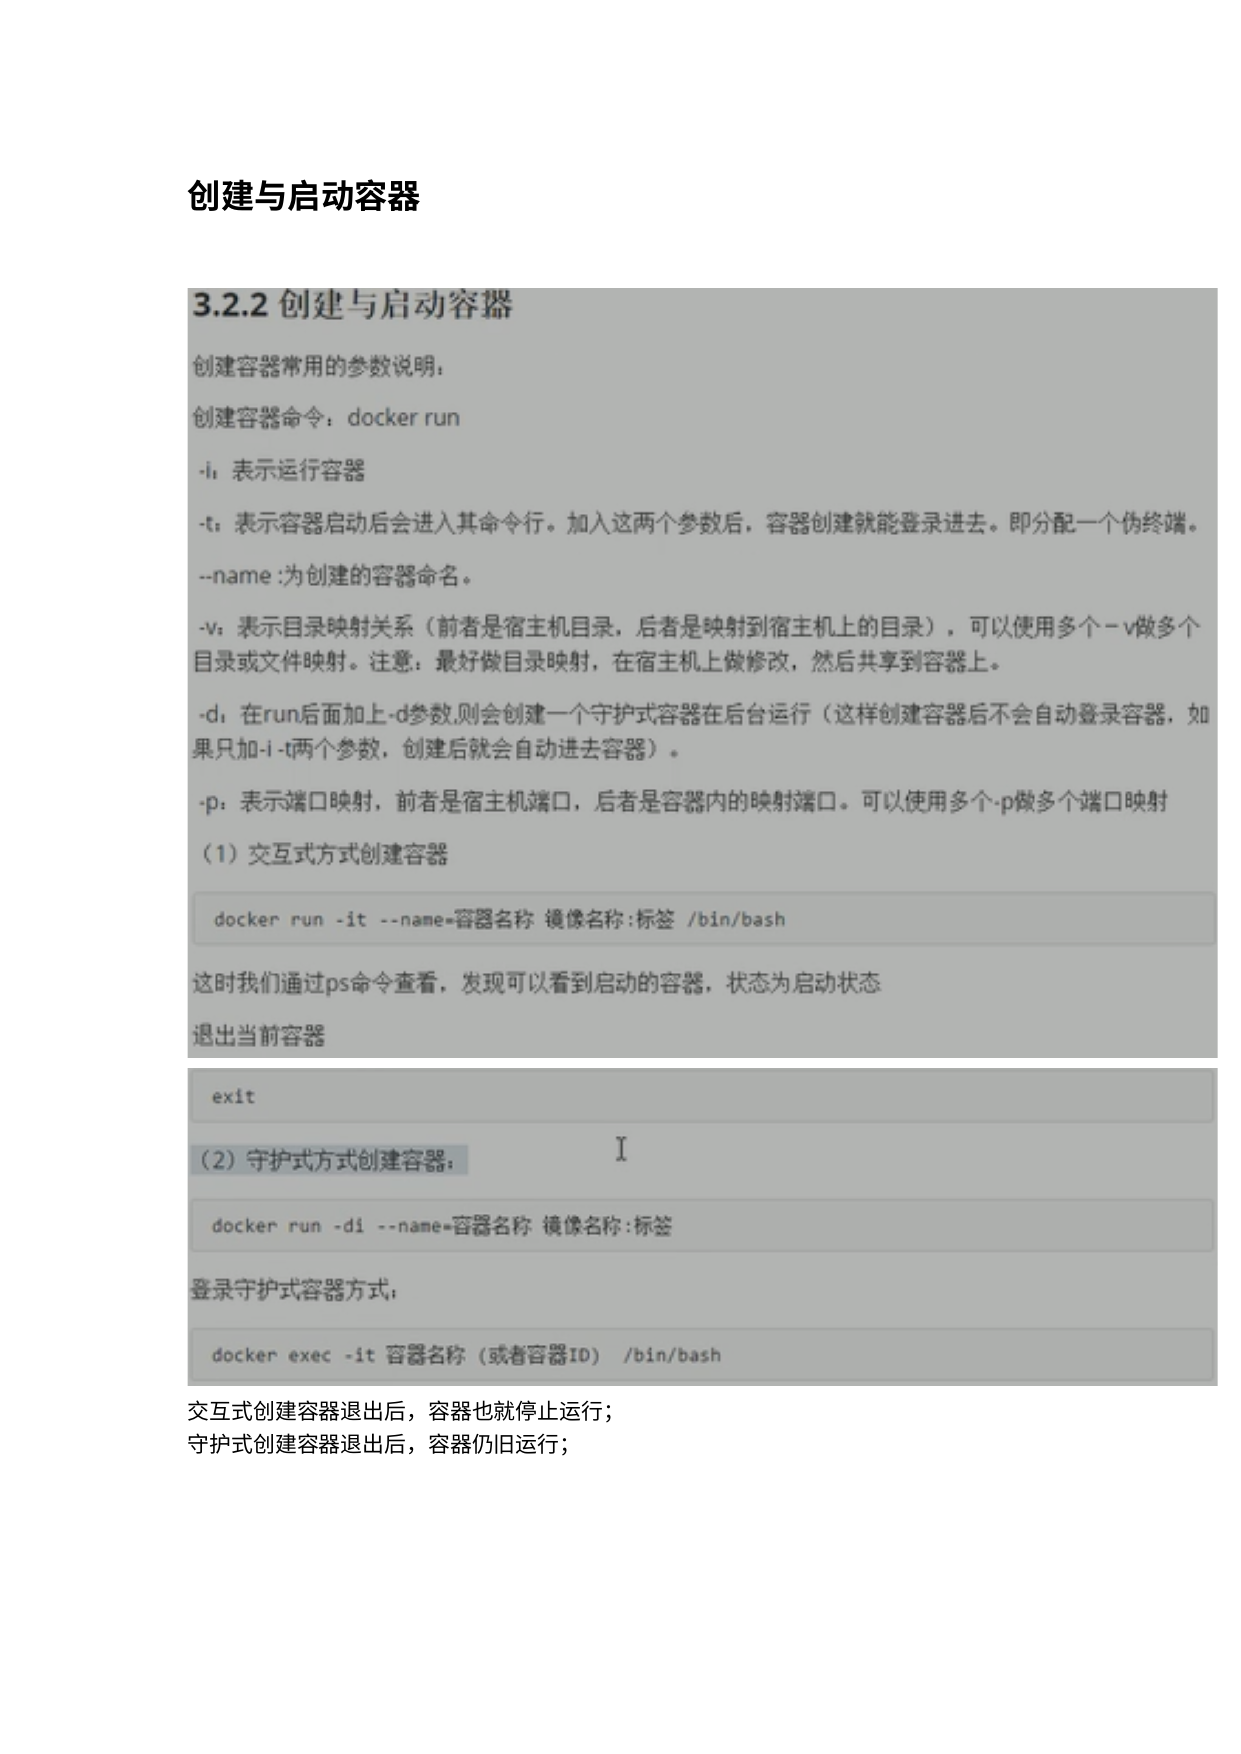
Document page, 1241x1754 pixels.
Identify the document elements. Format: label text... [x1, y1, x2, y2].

subtitle 创建与启动容器 [187, 162, 1053, 227]
picture [187, 288, 1218, 1058]
picture [187, 1068, 1218, 1386]
text 守护式创建容器退出后，容器仍旧运行； [187, 1426, 1053, 1459]
text 交互式创建容器退出后，容器也就停止运行； [187, 1394, 1053, 1426]
